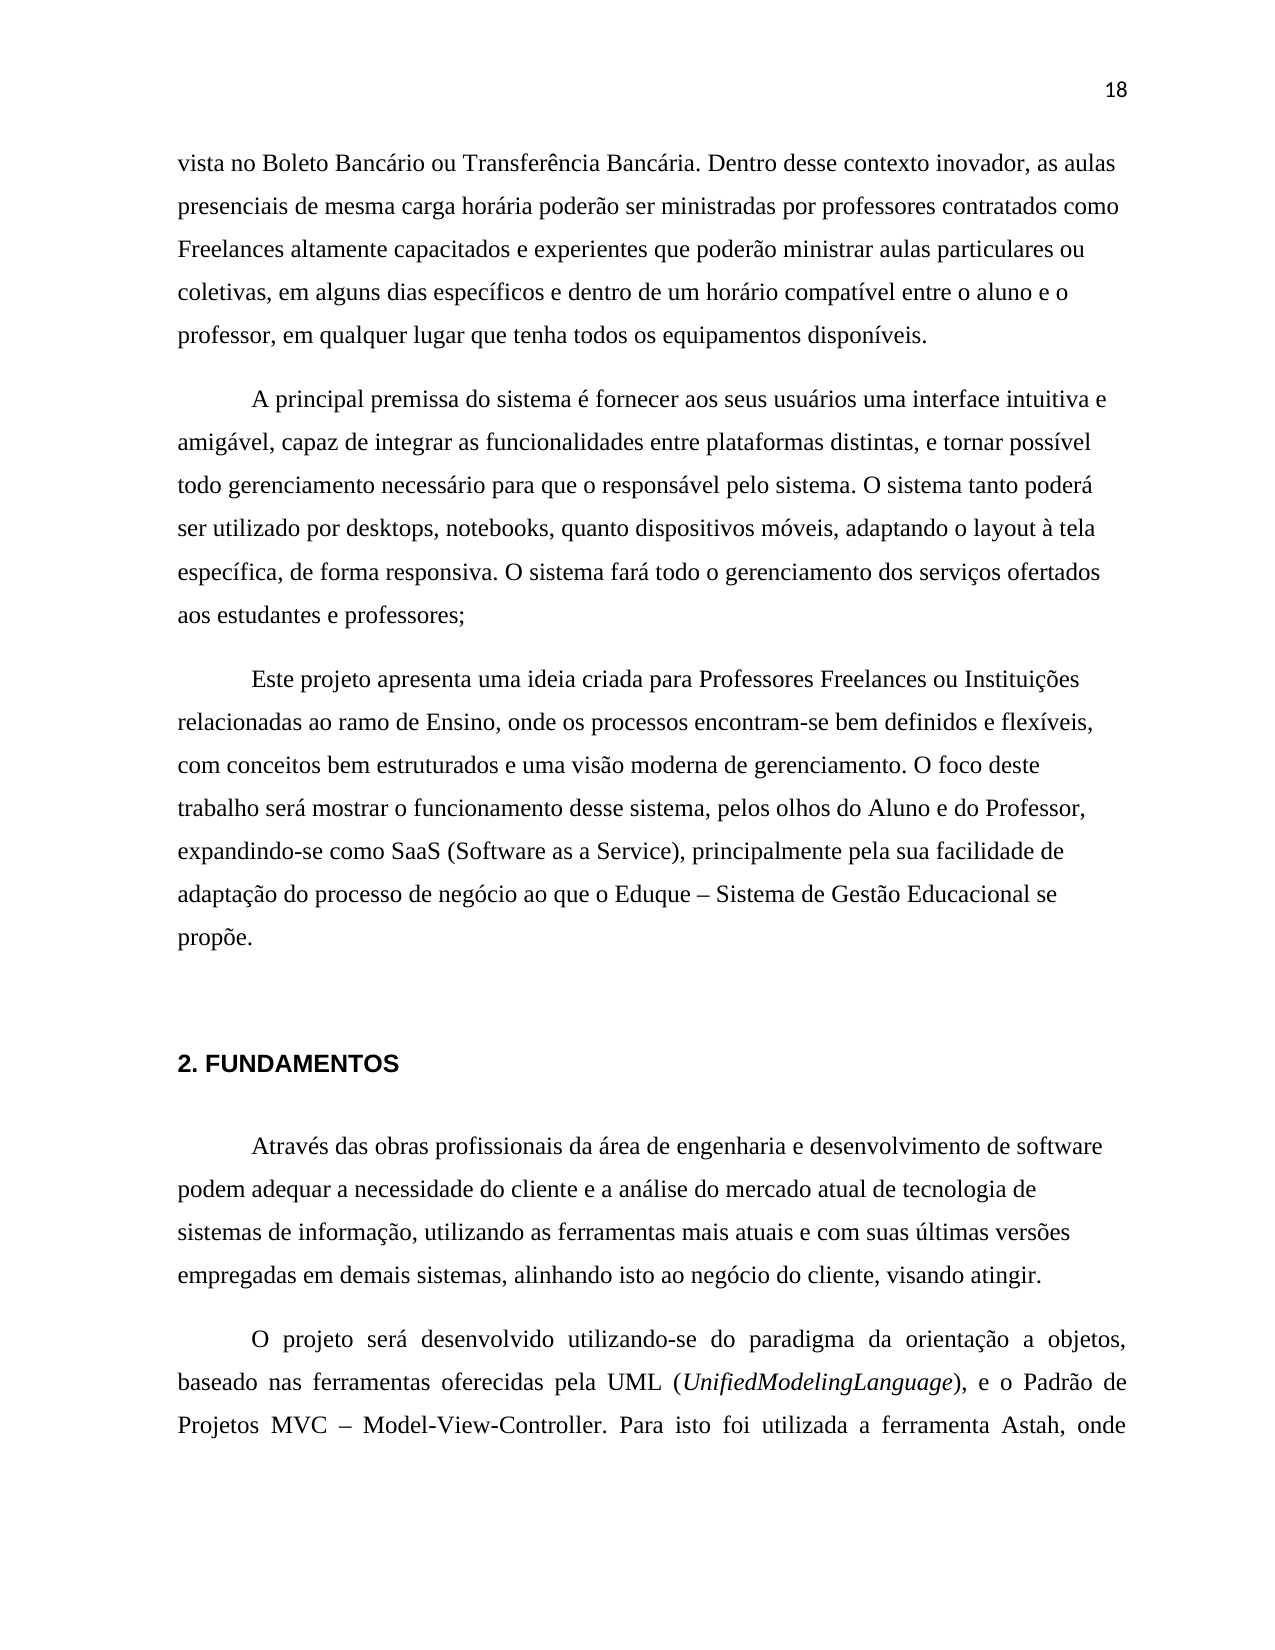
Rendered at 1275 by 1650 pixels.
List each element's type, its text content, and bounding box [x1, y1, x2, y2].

text A principal premissa do sistema é fornecer aos seus usuários uma interface intuitiva e amigável, capaz de integrar as funcionalidades entre plataformas distintas, e tornar possível todo gerenciamento necessário para que o responsável pelo sistema. O sistema tanto poderá ser utilizado por desktops, notebooks, quanto dispositivos móveis, adaptando o layout à tela específica, de forma responsiva. O sistema fará todo o gerenciamento dos serviços ofertados aos estudantes e professores; [177, 384, 1127, 628]
text Este projeto apresenta uma ideia criada para Professores Freelances ou Instituições relacionadas ao ramo de Ensino, onde os processos encontram-se bem definidos e flexíveis, com conceitos bem estruturados e uma visão moderna de gerenciamento. O foco deste trabalho será mostrar o funcionamento desse sistema, pelos olhos do Aluno e do Professor, expandindo-se como SaaS (Software as a Service), principalmente pela sua facilidade de adaptação do processo de negócio ao que o Eduque – Sistema de Gestão Educacional se propõe. [177, 664, 1127, 951]
subtitle 2. FUNDAMENTOS [177, 1049, 1127, 1078]
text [177, 148, 1127, 349]
text Através das obras profissionais da área de engenharia e desenvolvimento de software podem adequar a necessidade do cliente e a análise do mercado atual de tecnologia de sistemas de informação, utilizando as ferramentas mais atuais e com suas últimas versões empregadas em demais sistemas, alinhando isto ao negócio do cliente, visando atingir. [177, 1131, 1127, 1289]
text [177, 1324, 1127, 1439]
